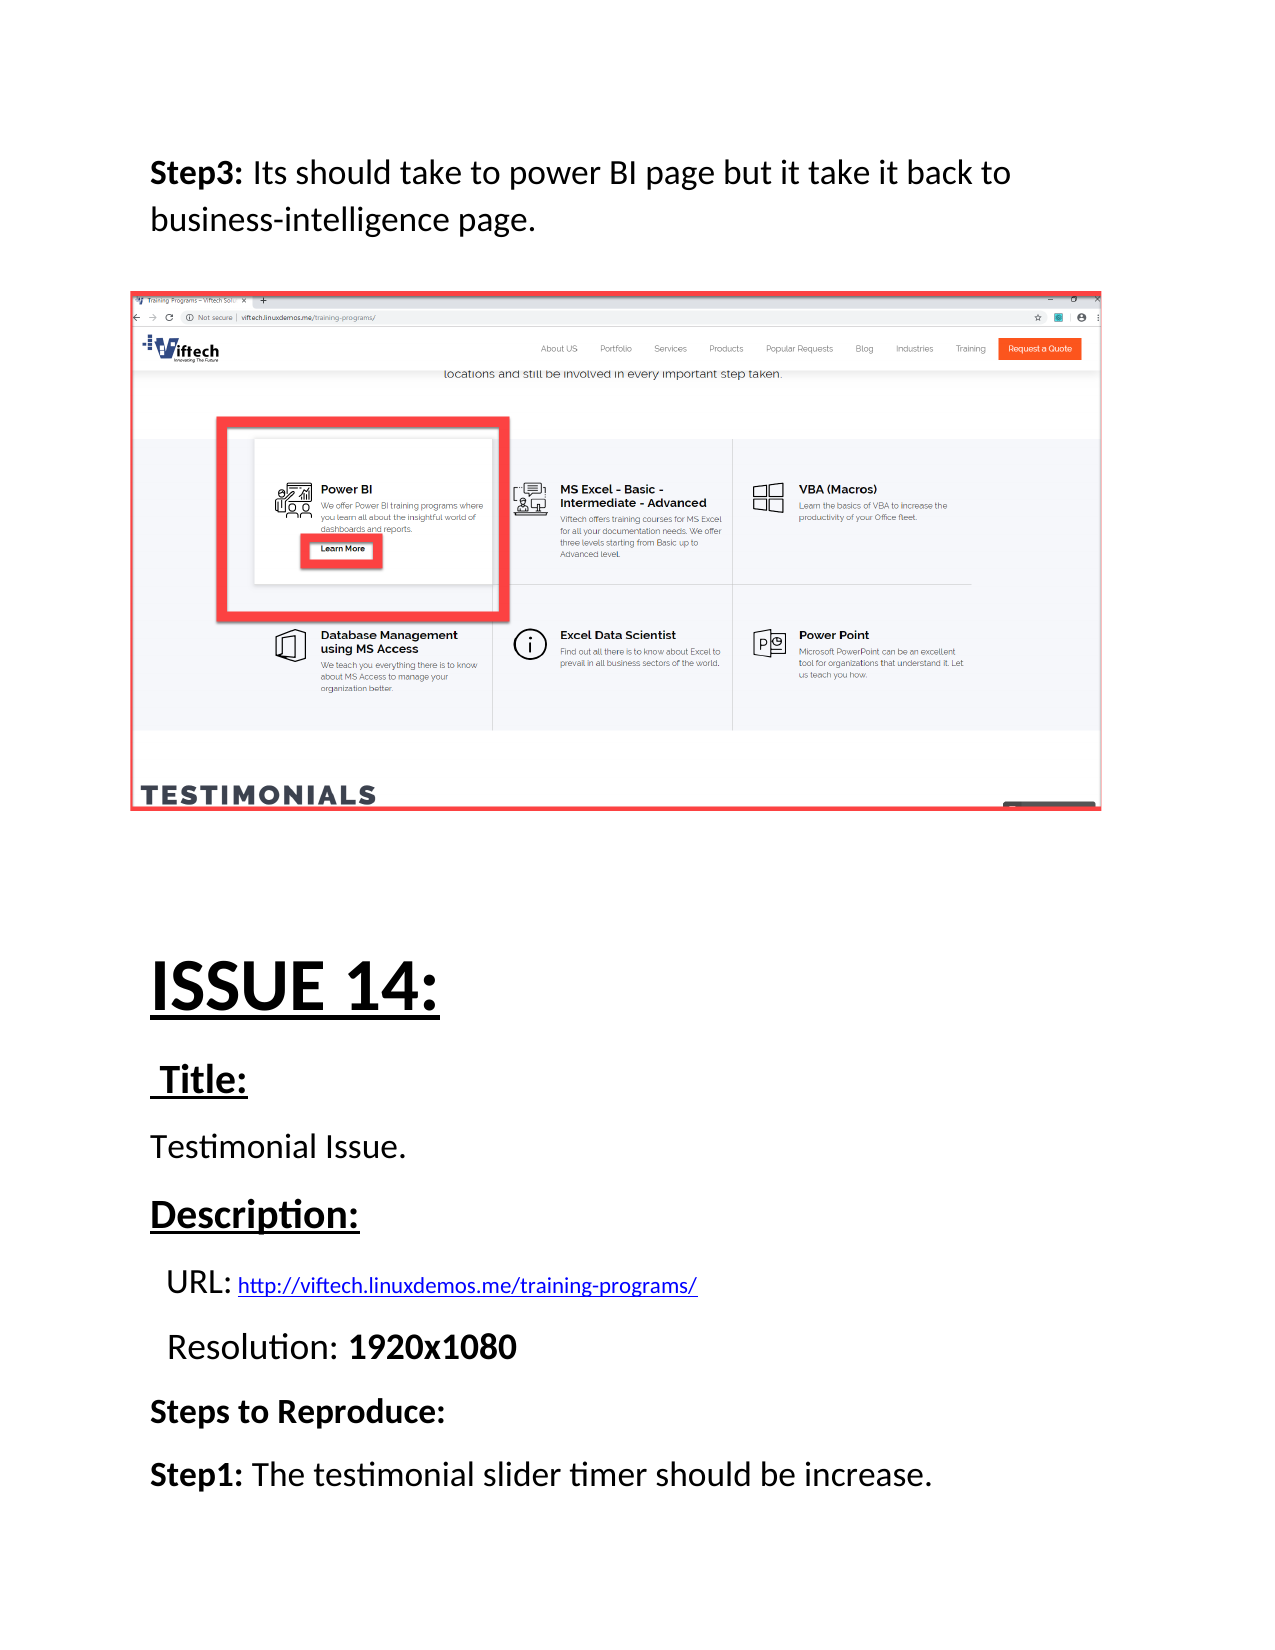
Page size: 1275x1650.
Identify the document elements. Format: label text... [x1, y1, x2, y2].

text Description: [150, 1188, 1125, 1238]
text Steps to Reproduce: [150, 1389, 1125, 1432]
text URL: http://viftech.linuxdemos.me/training-programs/ [150, 1259, 1125, 1302]
text Step1: The testimonial slider timer should be increase. [150, 1452, 1125, 1495]
text Resolution: 1920x1080 [150, 1323, 1125, 1368]
text Testimonial Issue. [150, 1124, 1125, 1168]
text Title: [150, 1053, 1125, 1104]
text Step3: Its should take to power BI page but it take it back to business-intelligence page. [150, 150, 1125, 240]
picture [129, 291, 1101, 810]
